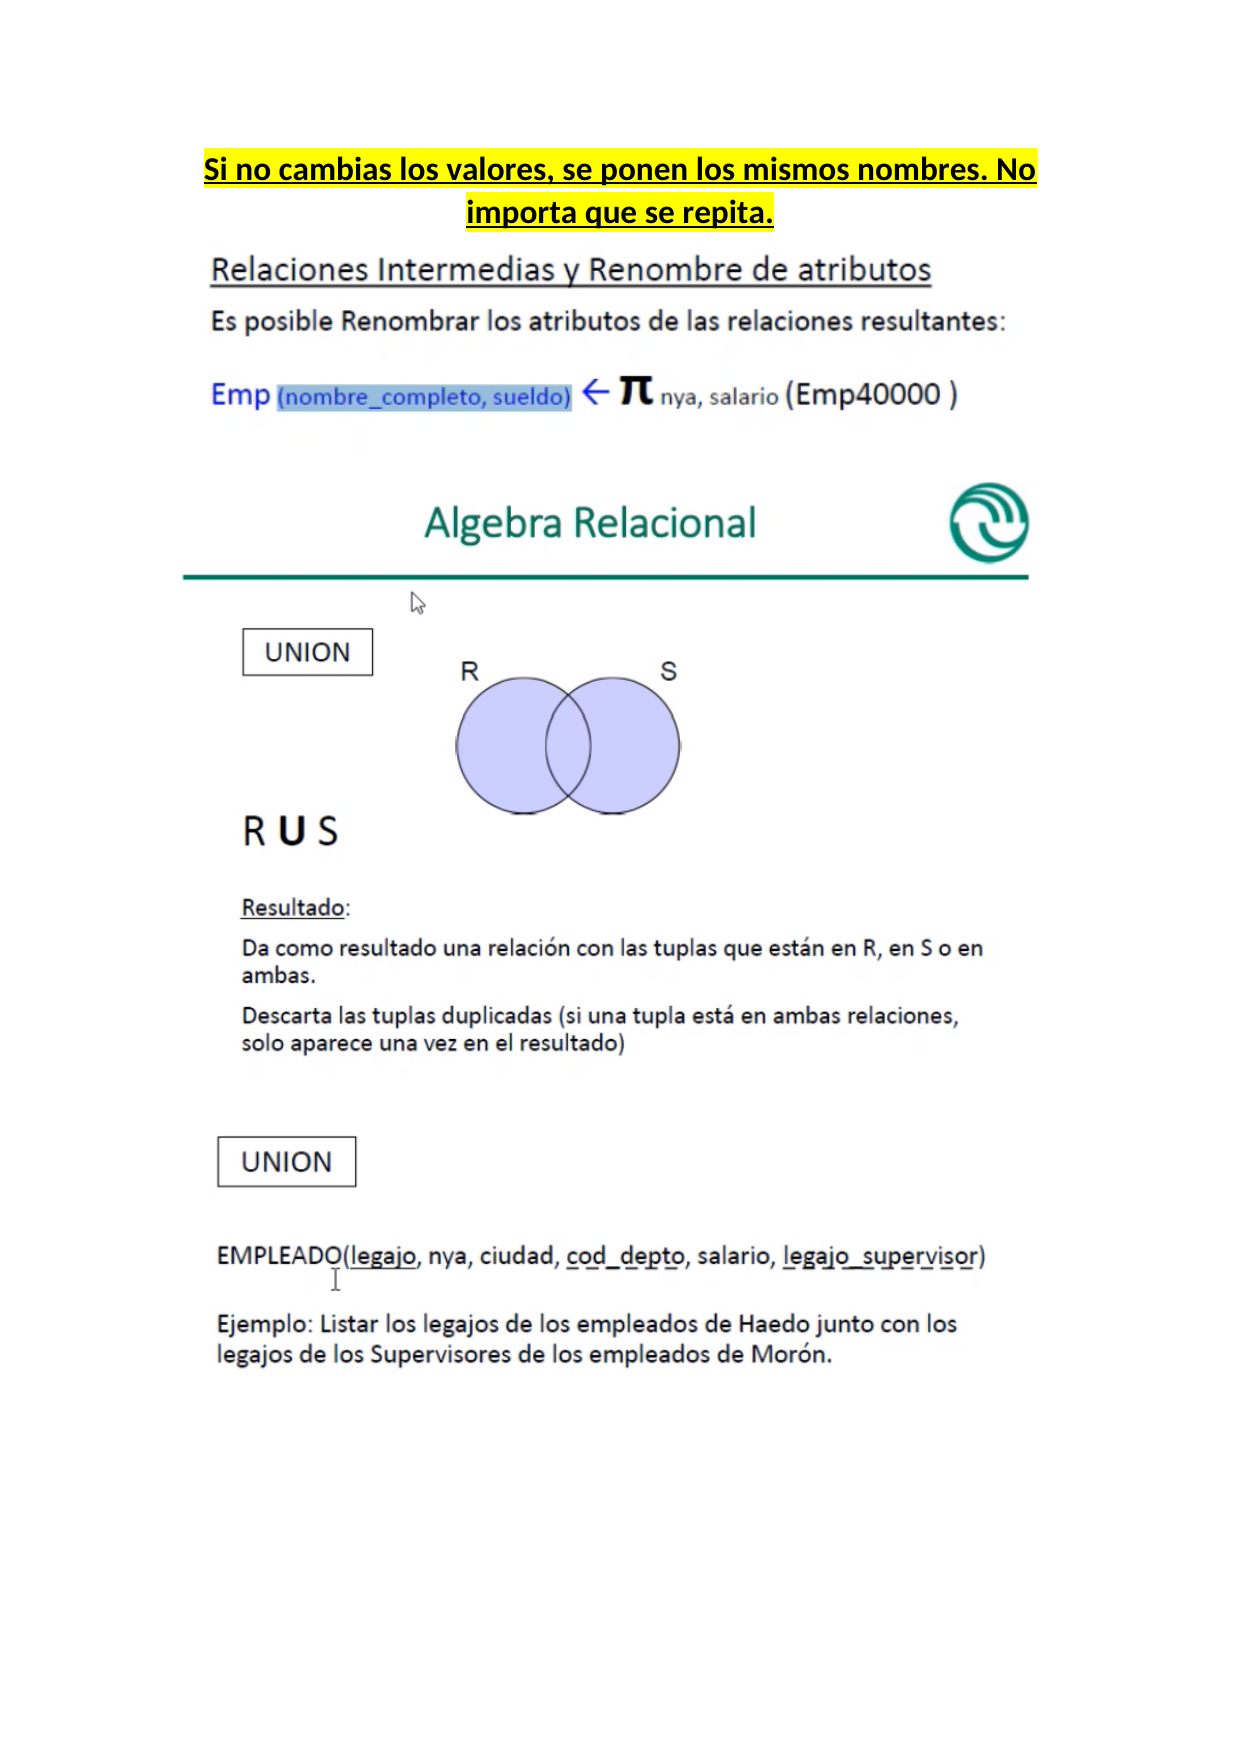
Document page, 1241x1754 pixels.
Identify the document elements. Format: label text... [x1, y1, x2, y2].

picture [177, 1105, 1063, 1377]
picture [177, 234, 1063, 461]
text Si no cambias los valores, se ponen los mismos nombres. No importa que se repita. [177, 148, 1063, 234]
picture [177, 479, 1063, 1104]
